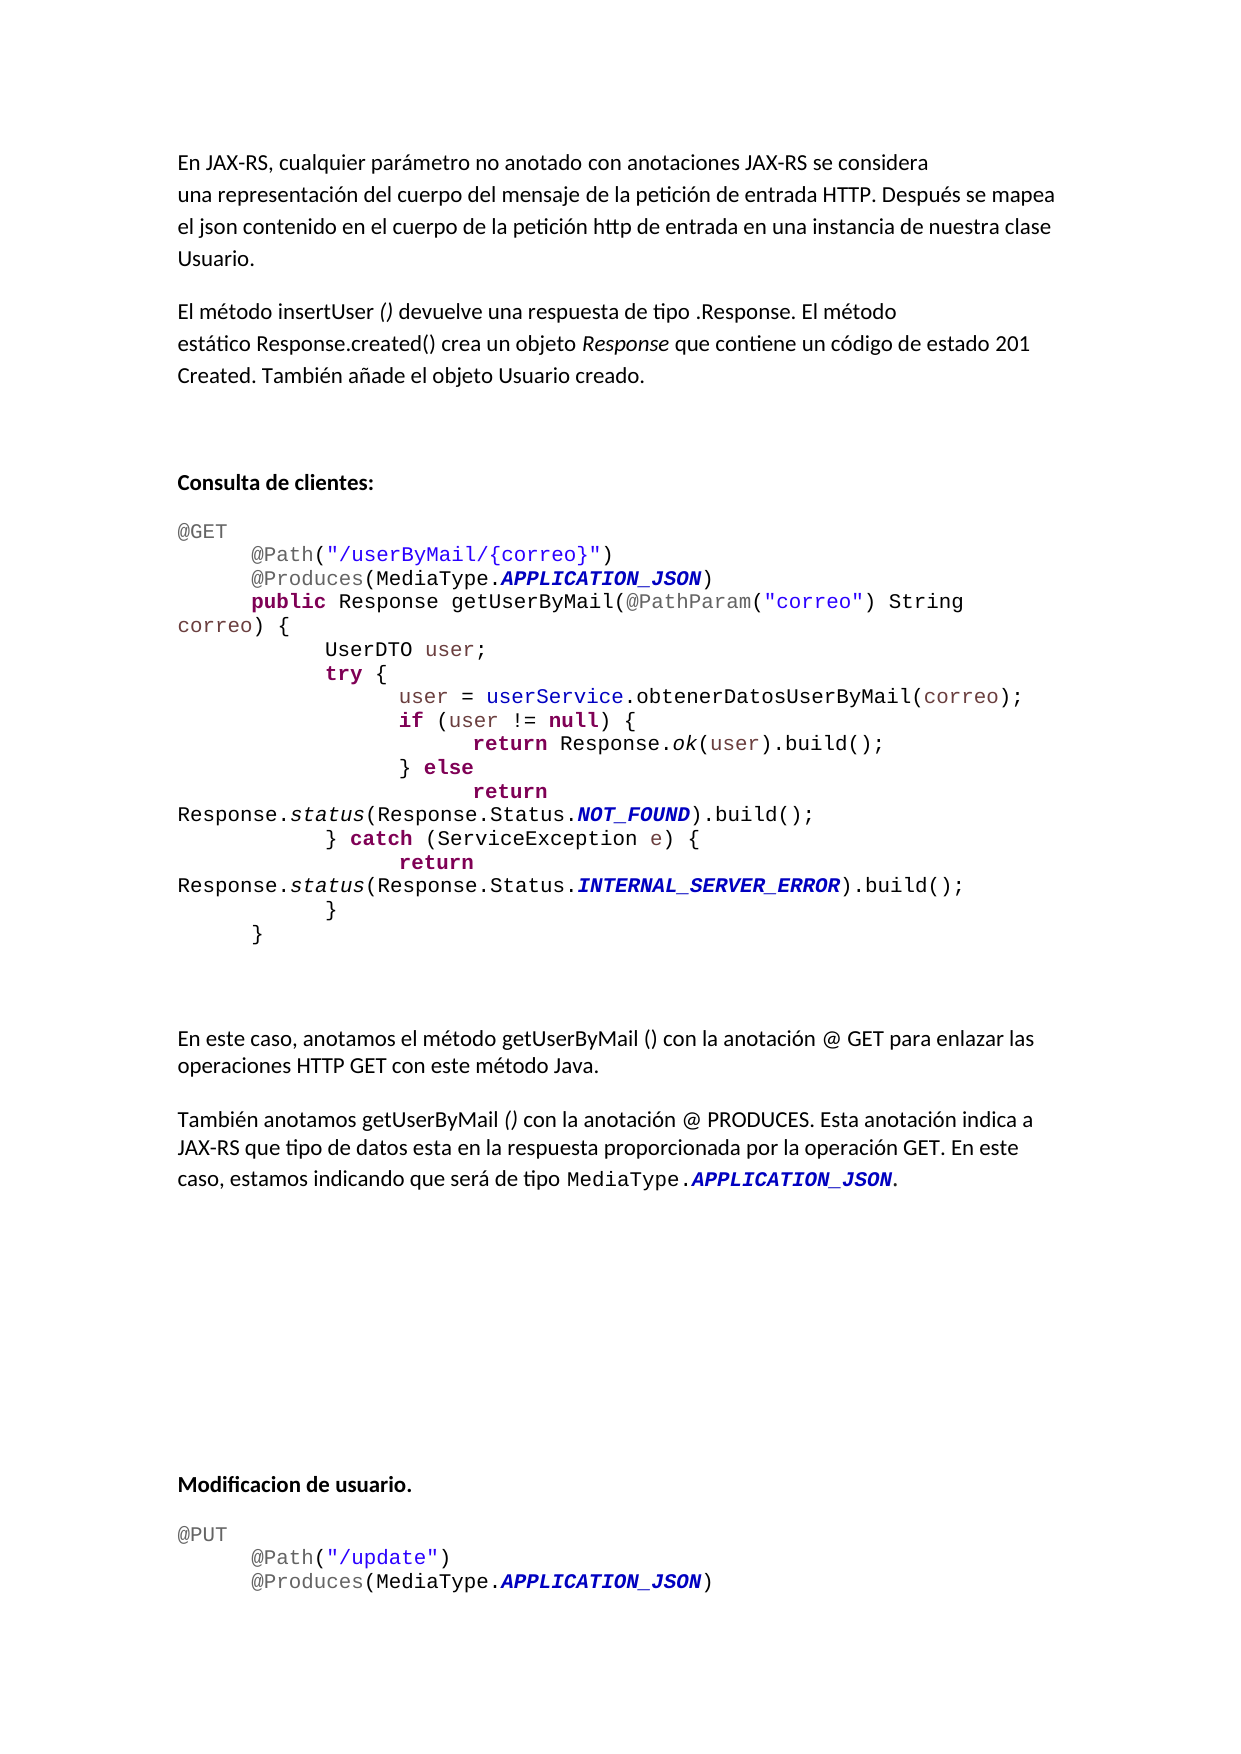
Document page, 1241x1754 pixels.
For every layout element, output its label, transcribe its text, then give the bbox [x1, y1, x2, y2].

text @PUT [177, 1524, 1063, 1547]
text } catch (ServiceException e) { [177, 828, 1063, 852]
text También anotamos getUserByMail () con la anotación @ PRODUCES. Esta anotación indica a JAX-RS que tipo de datos esta en la respuesta proporcionada por la operación GET. En este caso, estamos indicando que será de tipo MediaType.APPLICATION_JSON. [177, 1105, 1063, 1193]
text En JAX-RS, cualquier parámetro no anotado con anotaciones JAX-RS se considera una representación del cuerpo del mensaje de la petición de entrada HTTP. Después se mapea el json contenido en el cuerpo de la petición http de entrada en una instancia de nuestra clase Usuario. [177, 148, 1063, 272]
text En este caso, anotamos el método getUserByMail () con la anotación @ GET para enlazar las operaciones HTTP GET con este método Java. [177, 1024, 1063, 1080]
text Modificacion de usuario. [177, 1471, 1063, 1499]
text Consulta de clientes: [177, 468, 1063, 496]
text @Produces(MediaType.APPLICATION_JSON) [177, 1571, 1063, 1594]
text El método insertUser () devuelve una respuesta de tipo .Response. El método estático Response.created() crea un objeto Response que contiene un código de estado 201 Created. También añade el objeto Usuario creado. [177, 297, 1063, 389]
text } [177, 923, 1063, 946]
text UserDTO user; [177, 639, 1063, 662]
text try { [177, 662, 1063, 686]
text return Response.ok(user).build(); [177, 733, 1063, 757]
text public Response getUserByMail(@PathParam("correo") String correo) { [177, 592, 1063, 639]
text return Response.status(Response.Status.INTERNAL_SERVER_ERROR).build(); [177, 852, 1063, 899]
text @Produces(MediaType.APPLICATION_JSON) [177, 568, 1063, 592]
text } [177, 899, 1063, 923]
text if (user != null) { [177, 710, 1063, 733]
text @Path("/update") [177, 1547, 1063, 1571]
text @Path("/userByMail/{correo}") [177, 544, 1063, 568]
text } else [177, 757, 1063, 781]
text return Response.status(Response.Status.NOT_FOUND).build(); [177, 781, 1063, 828]
text user = userService.obtenerDatosUserByMail(correo); [177, 686, 1063, 710]
text @GET [177, 521, 1063, 544]
